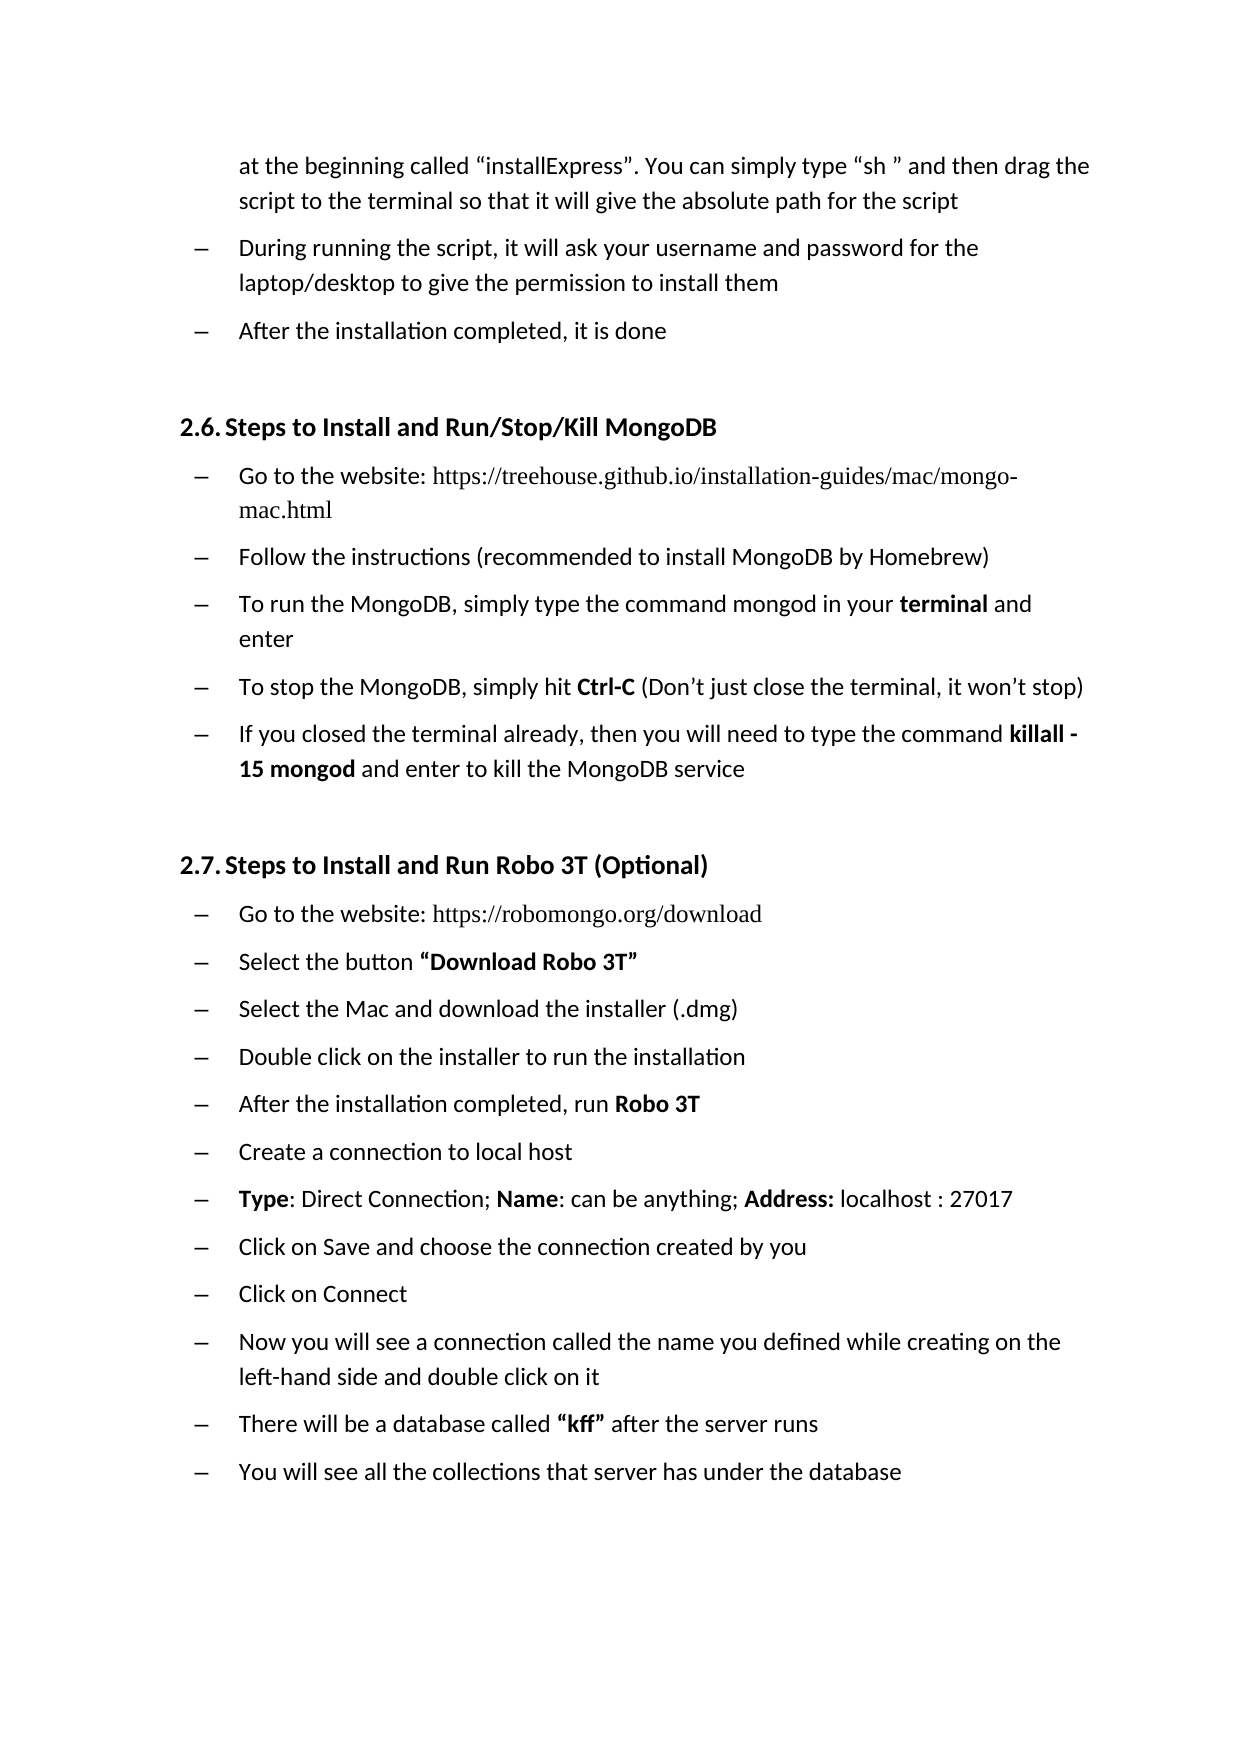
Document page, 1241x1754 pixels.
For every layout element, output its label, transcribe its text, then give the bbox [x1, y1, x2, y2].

list Go to the website: https://treehouse.github.io/installation-guides/mac/mongo-mac.html [194, 460, 1090, 524]
subtitle Steps to Install and Run Robo 3T (Optional) [179, 848, 1090, 881]
list Type: Direct Connection; Name: can be anything; Address: localhost : 27017 [194, 1184, 1090, 1214]
list Follow the instructions (recommended to install MongoDB by Homebrew) [194, 541, 1090, 571]
list Double click on the installer to run the installation [194, 1041, 1090, 1072]
list Create a connection to local host [194, 1136, 1090, 1167]
list Go to the website: https://robomongo.org/download [194, 899, 1090, 929]
list After the installation completed, run Robo 3T [194, 1089, 1090, 1119]
list Click on Save and choose the connection created by you [194, 1231, 1090, 1262]
list To run the MongoDB, simply type the command mongod in your terminal and enter [194, 588, 1090, 654]
list You will see all the collections that server has under the database [194, 1456, 1090, 1487]
list After the installation completed, it is done [194, 315, 1090, 346]
list If you closed the terminal already, then you will need to type the command killall -15 mongod and enter to kill the MongoDB service [194, 718, 1090, 784]
list There will be a database called “kff” after the server runs [194, 1409, 1090, 1439]
list Select the button “Download Robo 3T” [194, 946, 1090, 977]
list Click on Connect [194, 1279, 1090, 1309]
list During running the script, it will ask your username and password for the laptop/desktop to give the permission to install them [194, 232, 1090, 298]
list Select the Mac and download the installer (.dmg) [194, 994, 1090, 1024]
list To stop the MongoDB, simply hit Ctrl-C (Don’t just close the terminal, it won’t stop) [194, 671, 1090, 701]
subtitle Steps to Install and Run/Stop/Kill MongoDB [179, 410, 1090, 443]
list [194, 150, 1090, 216]
list Now you will see a connection called the name you defined while creating on the left-hand side and double click on it [194, 1326, 1090, 1392]
